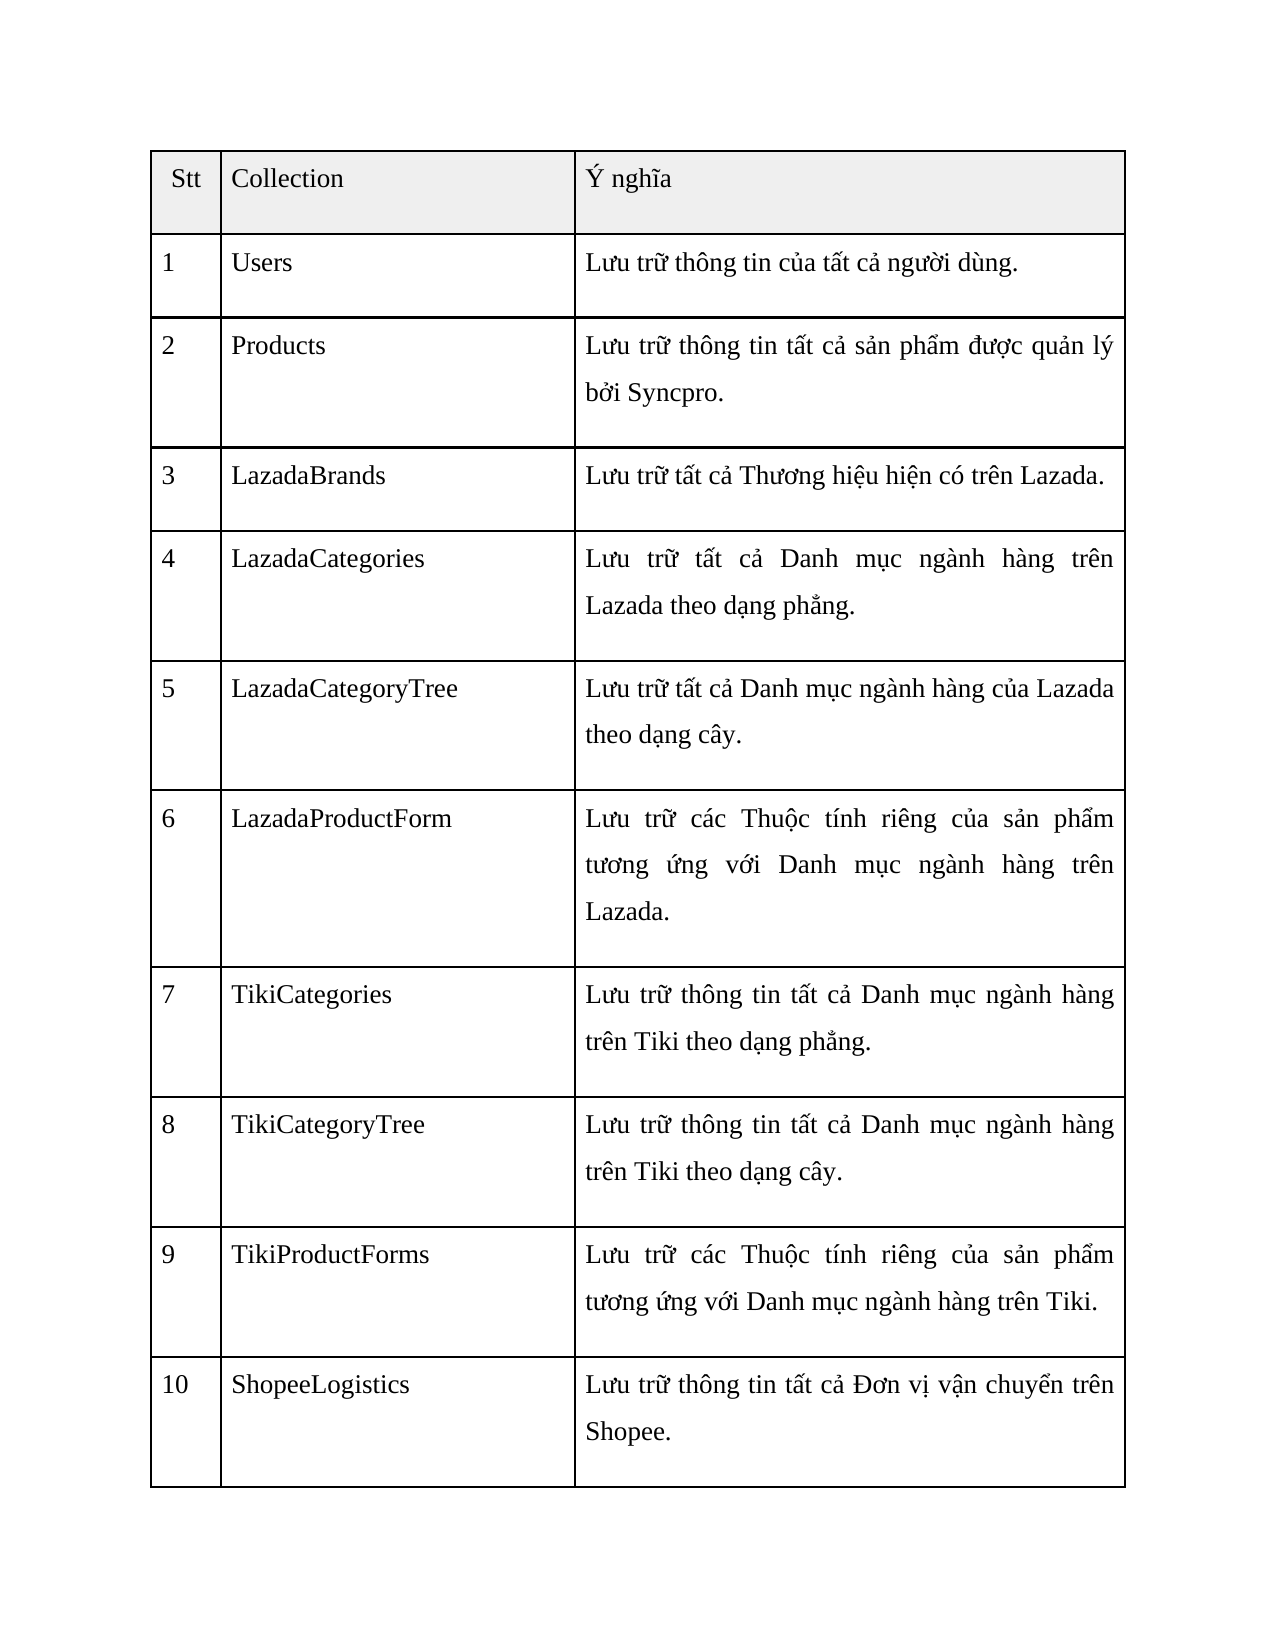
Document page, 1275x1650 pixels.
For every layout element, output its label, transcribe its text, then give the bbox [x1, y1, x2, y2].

table_cell LazadaCategories [222, 532, 574, 659]
table_cell Lưu trữ tất cả Thương hiệu hiện có trên Lazada. [576, 449, 1124, 529]
table_cell Lưu trữ thông tin của tất cả người dùng. [576, 235, 1124, 316]
table_cell 6 [152, 791, 220, 966]
table_cell 3 [152, 449, 220, 529]
table_header Collection [222, 152, 574, 233]
table_cell 2 [152, 319, 220, 446]
table_cell 9 [152, 1228, 220, 1356]
table_cell Lưu trữ tất cả Danh mục ngành hàng của Lazada theo dạng cây. [576, 662, 1124, 789]
table_cell 7 [152, 968, 220, 1096]
table_cell TikiCategoryTree [222, 1098, 574, 1226]
table_cell LazadaProductForm [222, 791, 574, 966]
table_cell 4 [152, 532, 220, 659]
table_cell 1 [152, 235, 220, 316]
table_cell Lưu trữ thông tin tất cả Danh mục ngành hàng trên Tiki theo dạng cây. [576, 1098, 1124, 1226]
table_header Stt [152, 152, 220, 233]
table_cell Lưu trữ tất cả Danh mục ngành hàng trên Lazada theo dạng phẳng. [576, 532, 1124, 659]
table_cell Lưu trữ thông tin tất cả Danh mục ngành hàng trên Tiki theo dạng phẳng. [576, 968, 1124, 1096]
table_cell TikiProductForms [222, 1228, 574, 1356]
table_cell 8 [152, 1098, 220, 1226]
table_cell Lưu trữ các Thuộc tính riêng của sản phẩm tương ứng với Danh mục ngành hàng trên Tiki. [576, 1228, 1124, 1356]
table_cell 10 [152, 1358, 220, 1486]
table_cell LazadaCategoryTree [222, 662, 574, 789]
table_cell Users [222, 235, 574, 316]
table_cell 5 [152, 662, 220, 789]
table_cell LazadaBrands [222, 449, 574, 529]
table_cell Lưu trữ thông tin tất cả sản phẩm được quản lý bởi Syncpro. [576, 319, 1124, 446]
table_cell TikiCategories [222, 968, 574, 1096]
table_cell Products [222, 319, 574, 446]
table_cell Lưu trữ thông tin tất cả Đơn vị vận chuyển trên Shopee. [576, 1358, 1124, 1486]
table_cell Lưu trữ các Thuộc tính riêng của sản phẩm tương ứng với Danh mục ngành hàng trên Lazada. [576, 791, 1124, 966]
table_cell ShopeeLogistics [222, 1358, 574, 1486]
table_header Ý nghĩa [576, 152, 1124, 233]
